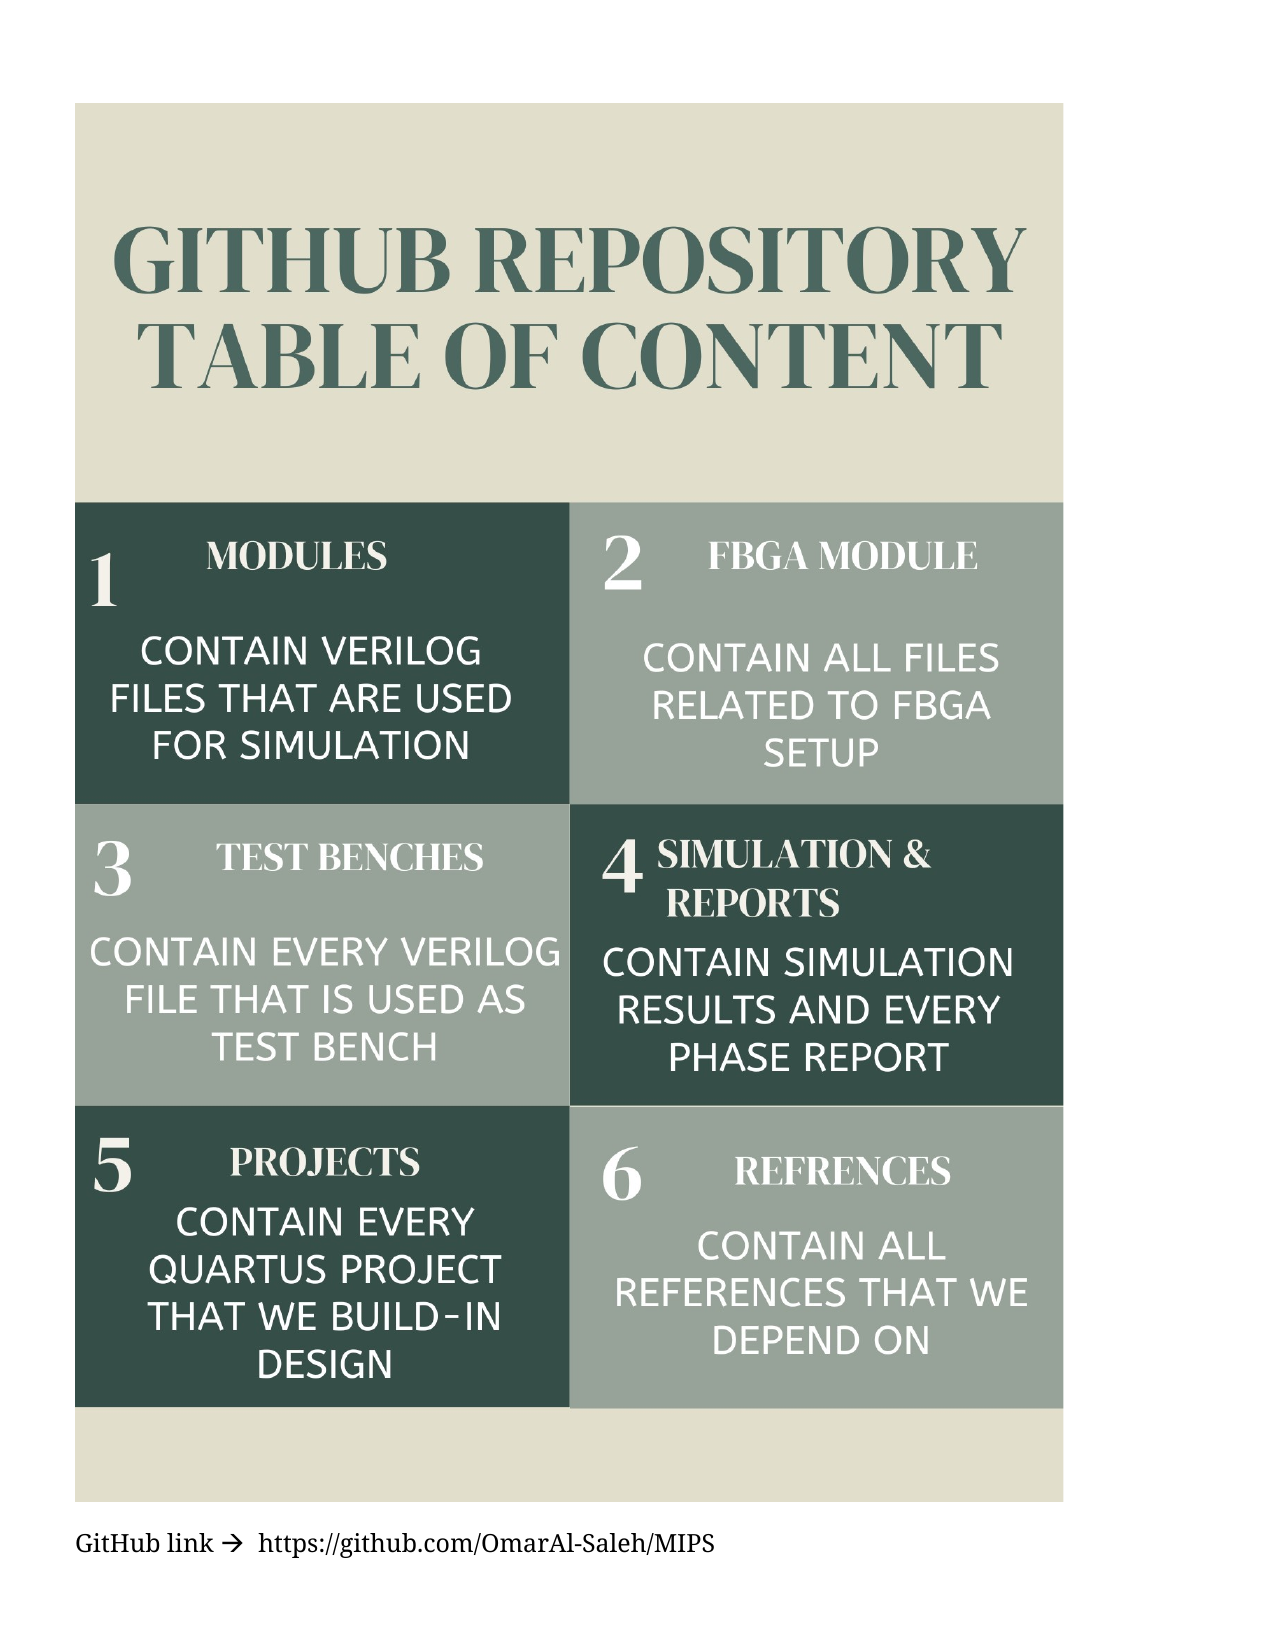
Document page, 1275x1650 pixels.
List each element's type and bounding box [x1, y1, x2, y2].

picture [75, 103, 1064, 1502]
